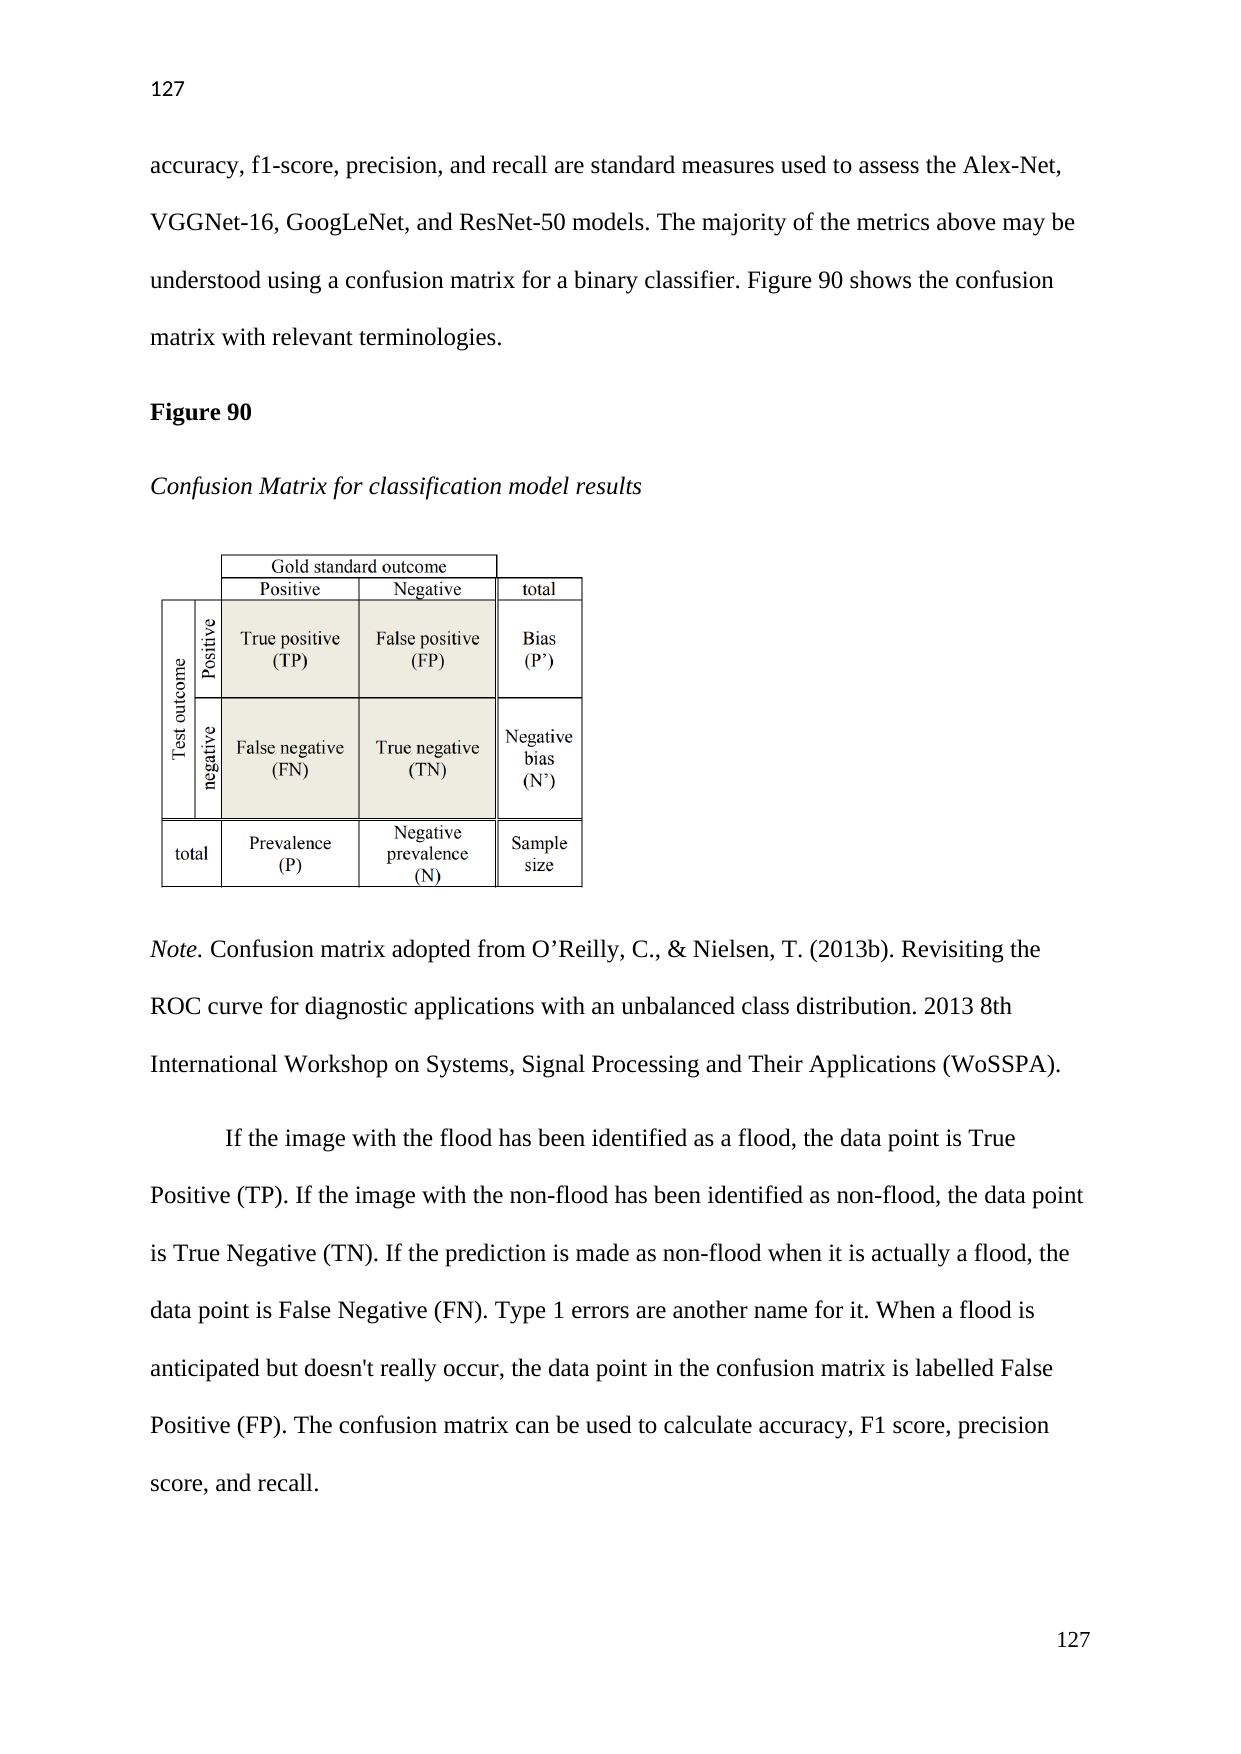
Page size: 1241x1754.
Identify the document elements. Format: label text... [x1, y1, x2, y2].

text If the image with the flood has been identified as a flood, the data point is True Positive (TP). If the image with the non-flood has been identified as non-flood, the data point is True Negative (TN). If the prediction is made as non-flood when it is actually a flood, the data point is False Negative (FN). Type 1 errors are another name for it. When a flood is anticipated but doesn't really occur, the data point in the confusion matrix is labelled False Positive (FP). The confusion matrix can be used to calculate accuracy, F1 score, precision score, and recall. [150, 1123, 1090, 1497]
picture [150, 545, 588, 890]
text Confusion Matrix for classification model results [150, 471, 1090, 499]
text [150, 150, 1090, 351]
text Note. Confusion matrix adopted from O’Reilly, C., & Nielsen, T. (2013b). Revisiting the ROC curve for diagnostic applications with an unbalanced class distribution. 2013 8th International Workshop on Systems, Signal Processing and Their Applications (WoSSPA). [150, 934, 1090, 1078]
text Figure 90 [150, 397, 1090, 425]
